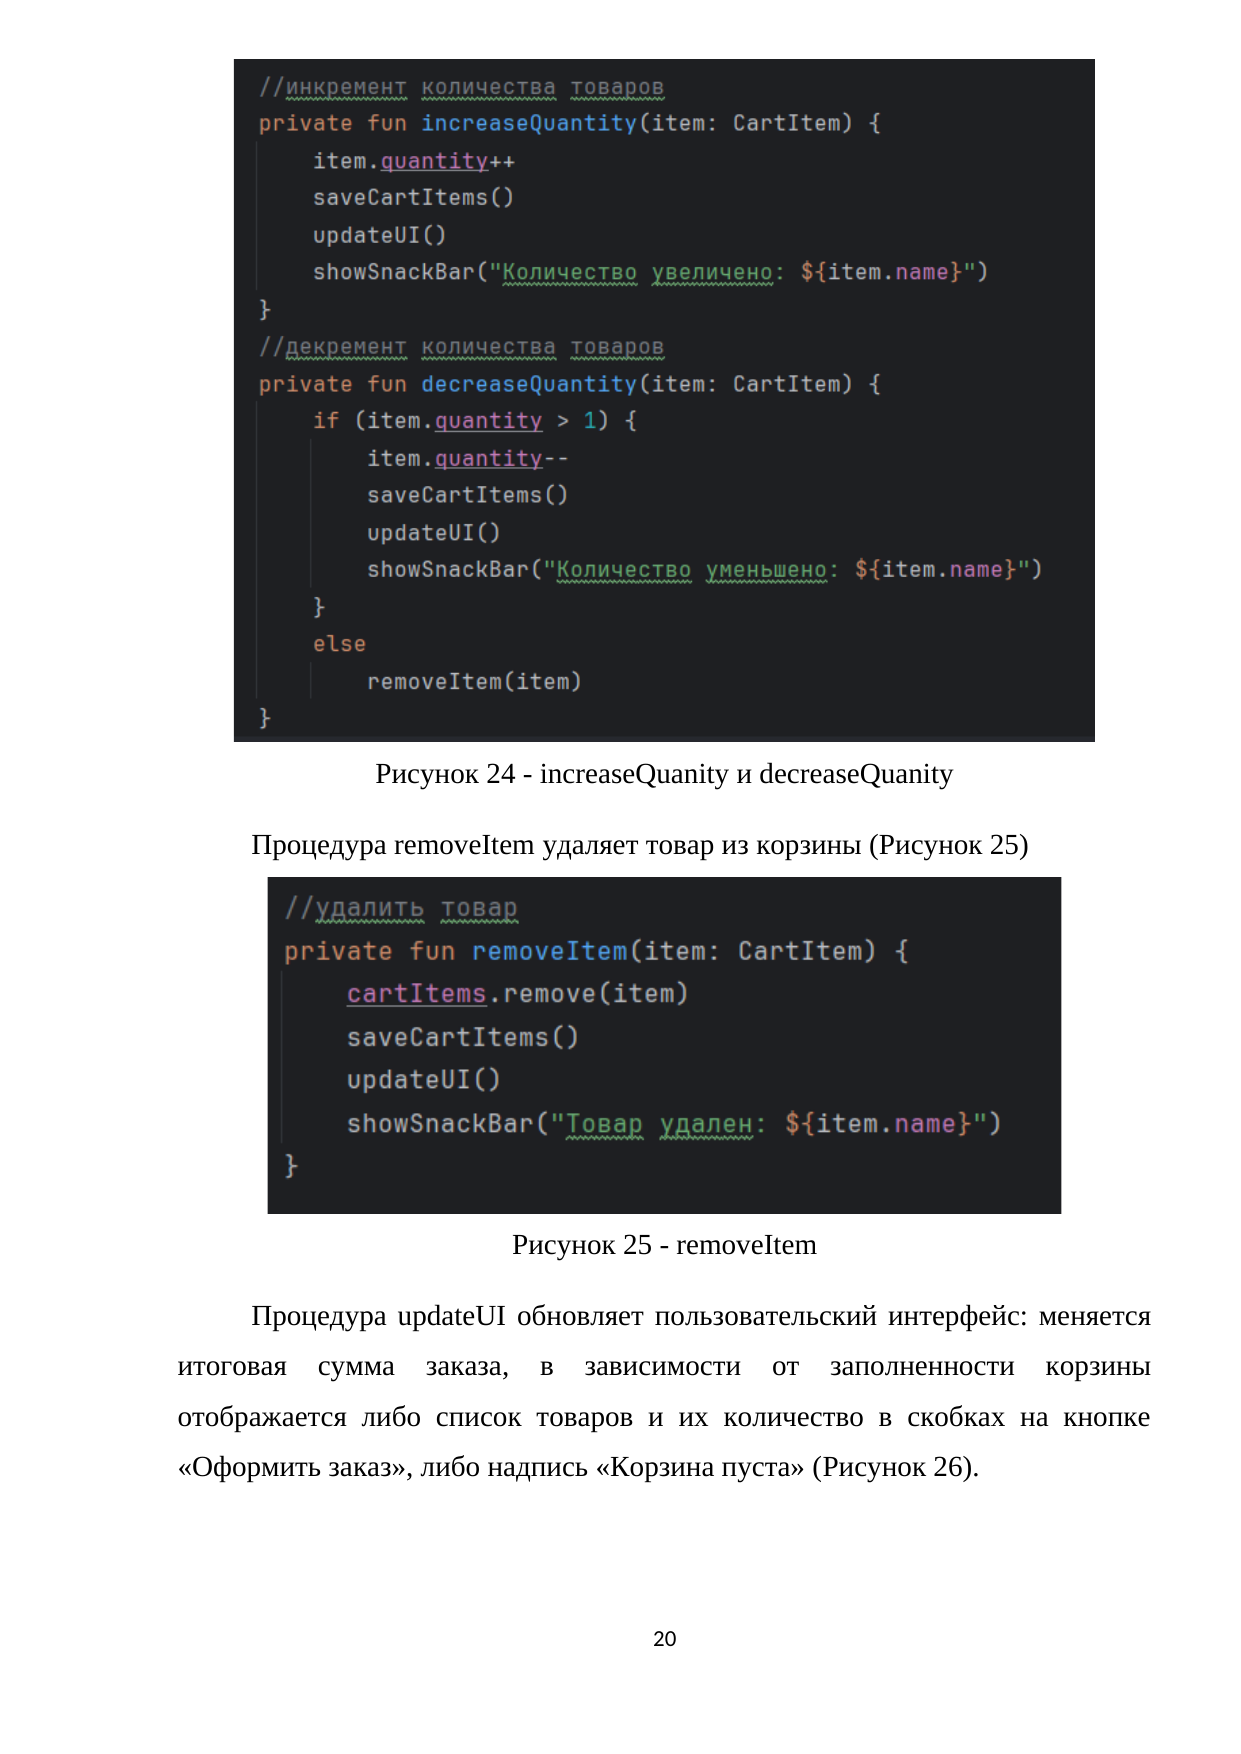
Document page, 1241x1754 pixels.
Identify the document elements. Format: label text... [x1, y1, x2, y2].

picture [267, 877, 1062, 1214]
picture [233, 59, 1095, 742]
text Процедура updateUI обновляет пользовательский интерфейс: меняется итоговая сумма заказа, в зависимости от заполненности корзины отображается либо список товаров и их количество в скобках на кнопке «Оформить заказ», либо надпись «Корзина пуста» (Рисунок 26). [177, 1298, 1152, 1483]
text Рисунок 25 - removeItem [177, 1227, 1152, 1261]
text Процедура removeItem удаляет товар из корзины (Рисунок 25) [177, 827, 1152, 860]
text Рисунок 24 - increaseQuanity и decreaseQuanity [177, 756, 1152, 789]
